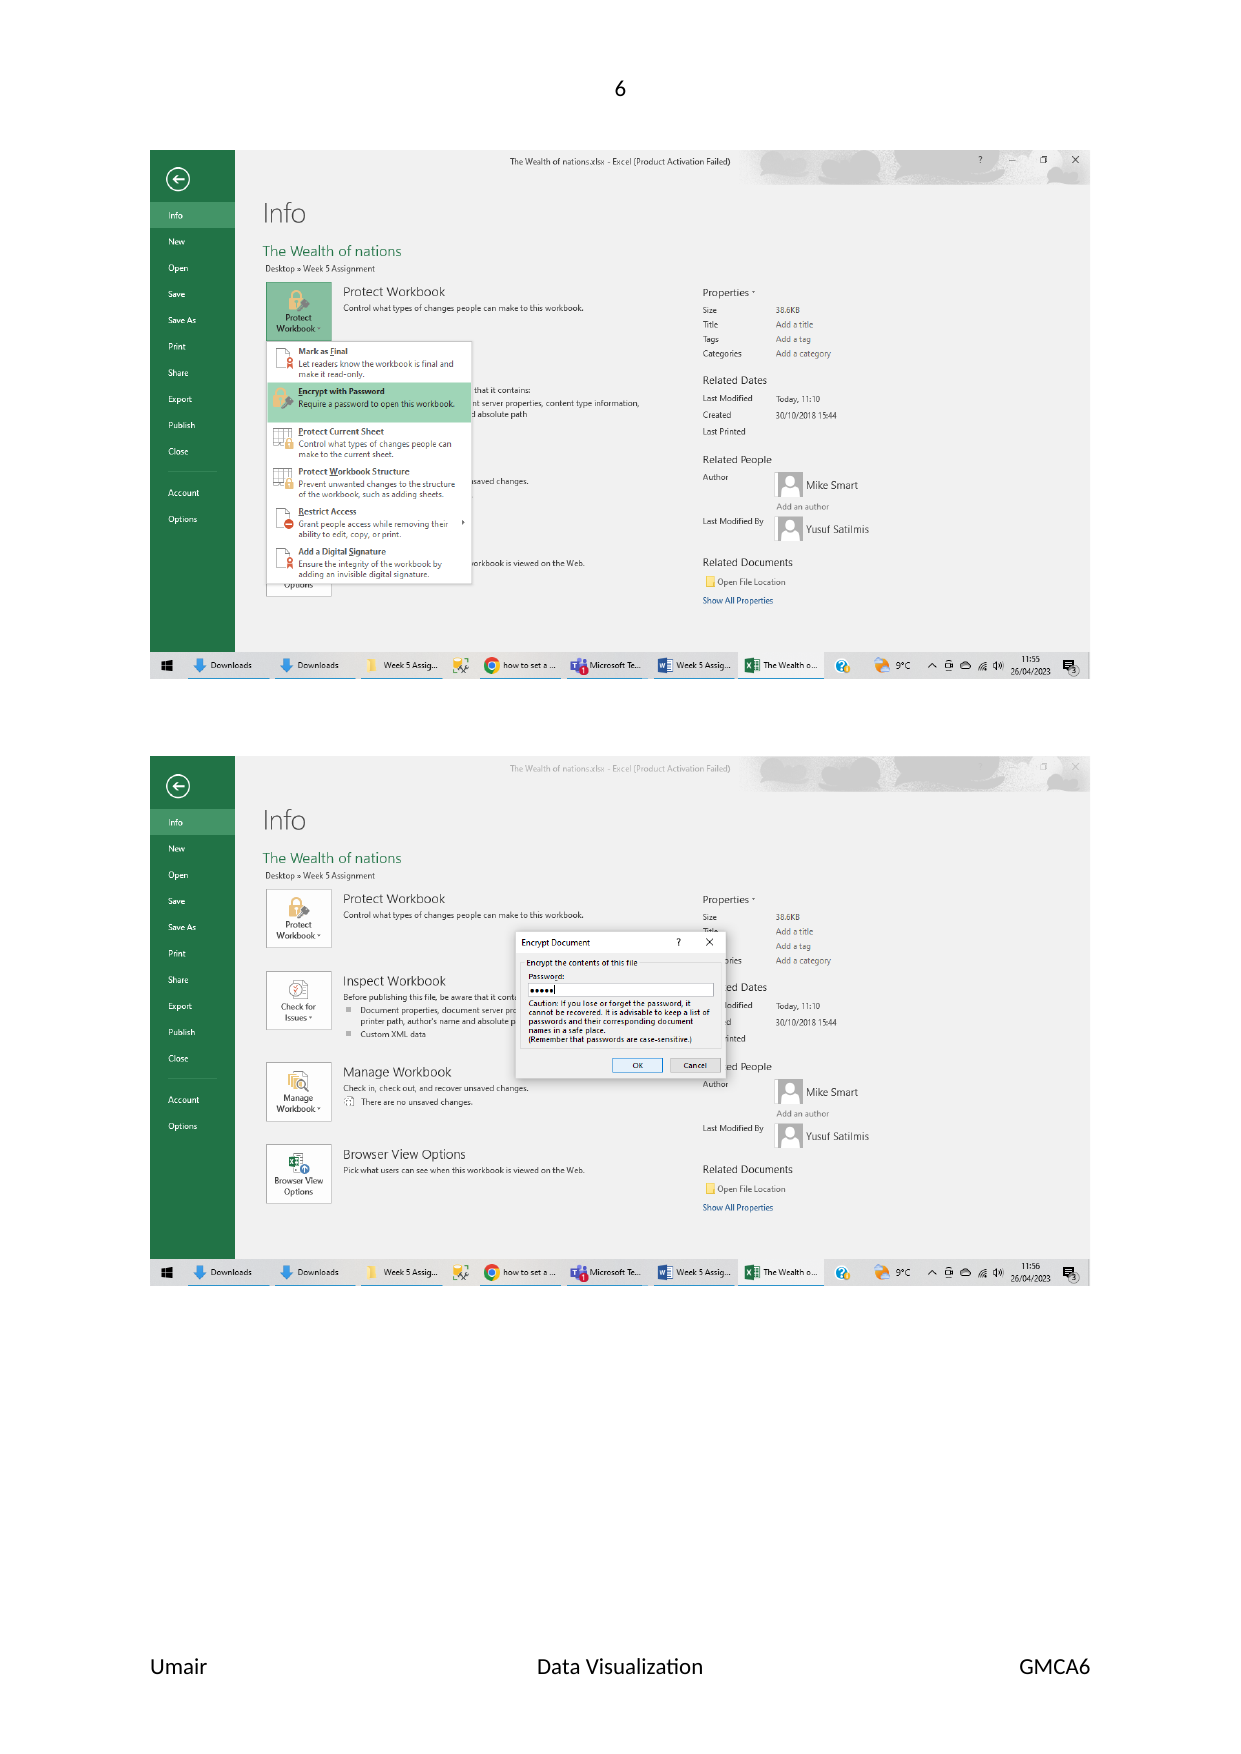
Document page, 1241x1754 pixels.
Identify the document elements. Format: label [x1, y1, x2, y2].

picture [150, 756, 1091, 1286]
picture [150, 150, 1091, 679]
